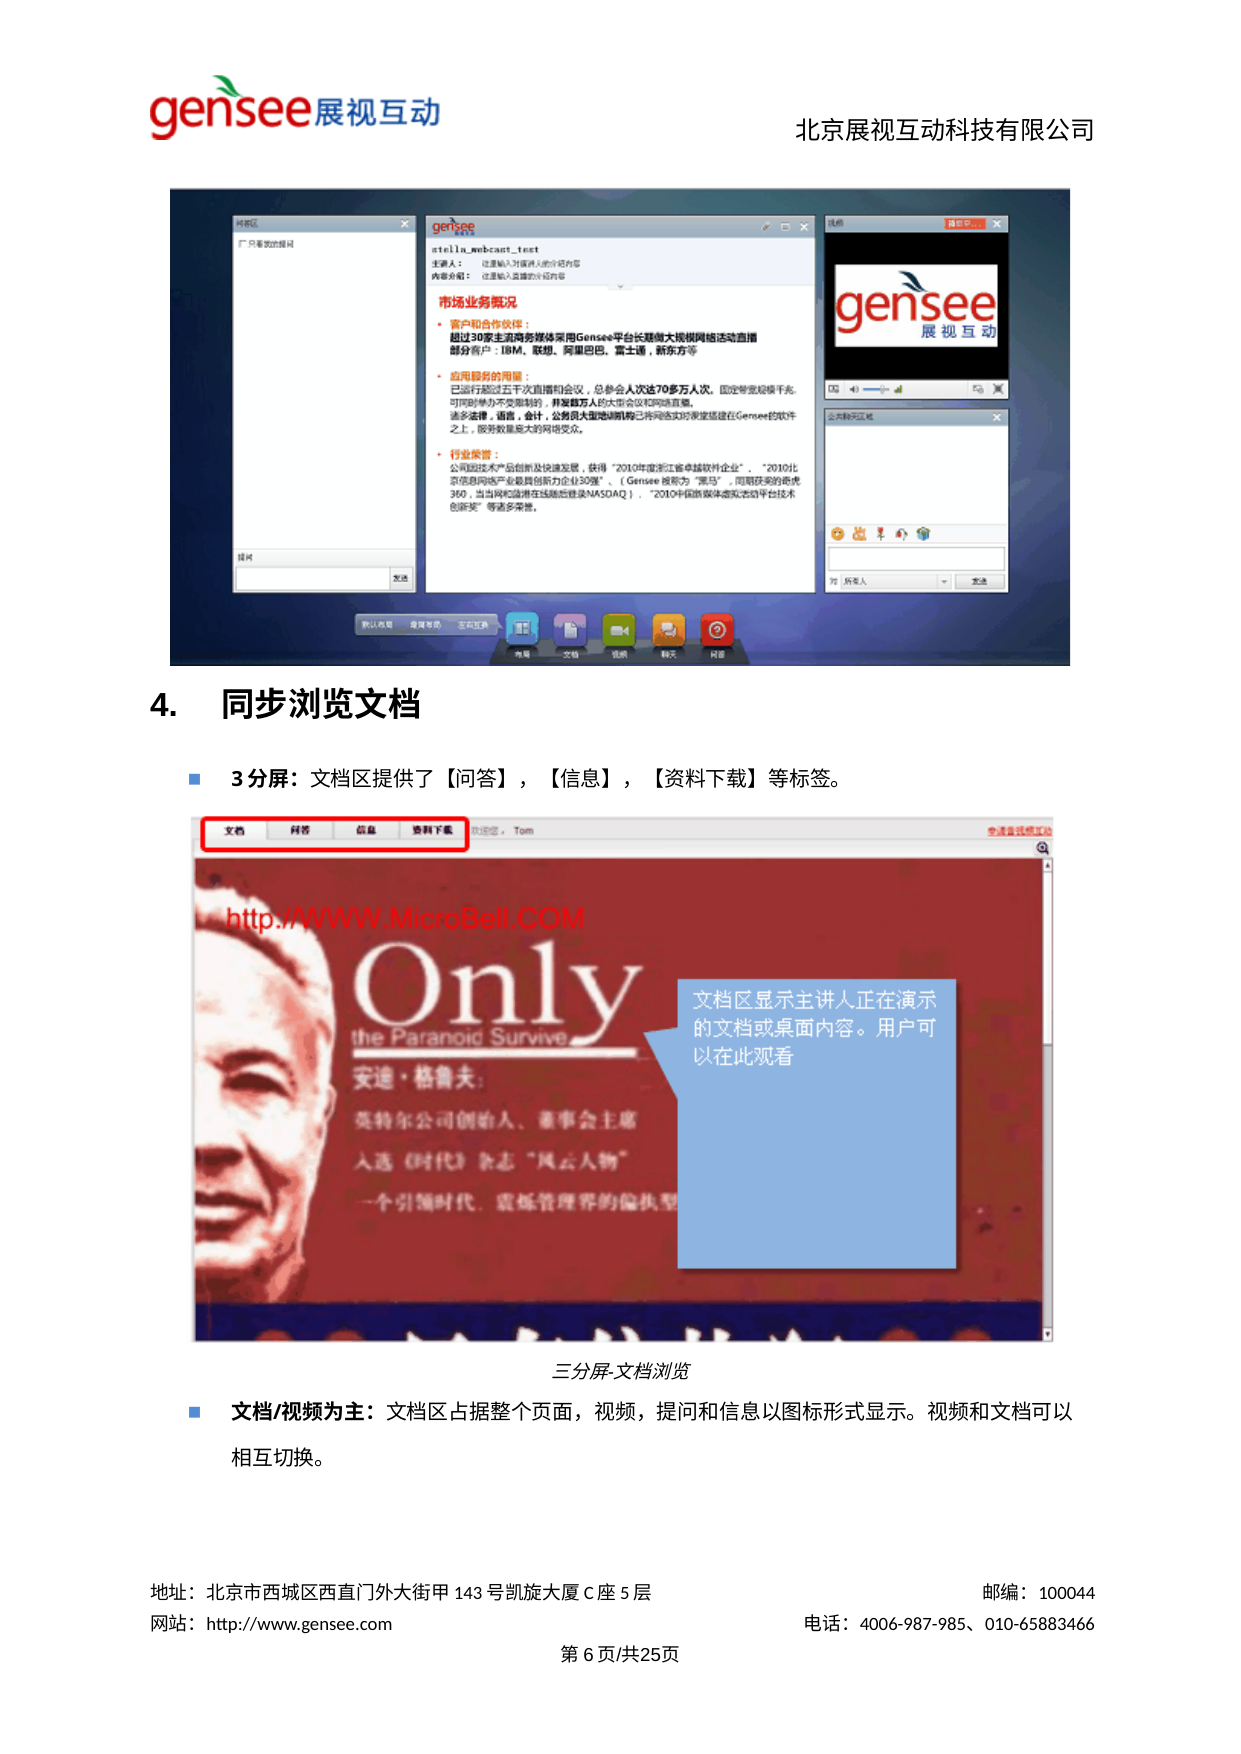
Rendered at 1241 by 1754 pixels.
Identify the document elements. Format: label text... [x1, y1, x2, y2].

table_header 三分屏-文档浏览 [150, 816, 1090, 1396]
table_cell 互动增强 [150, 188, 1090, 678]
picture [150, 75, 440, 140]
picture [170, 187, 1071, 666]
picture [185, 815, 1055, 1344]
list 文档/视频为主：文档区占据整个页面，视频，提问和信息以图标形式显示。视频和文档可以相互切换。 [187, 1396, 1090, 1471]
list 3分屏：文档区提供了【问答】，【信息】，【资料下载】等标签。 [187, 762, 1090, 793]
subtitle 同步浏览文档 [150, 678, 1090, 726]
